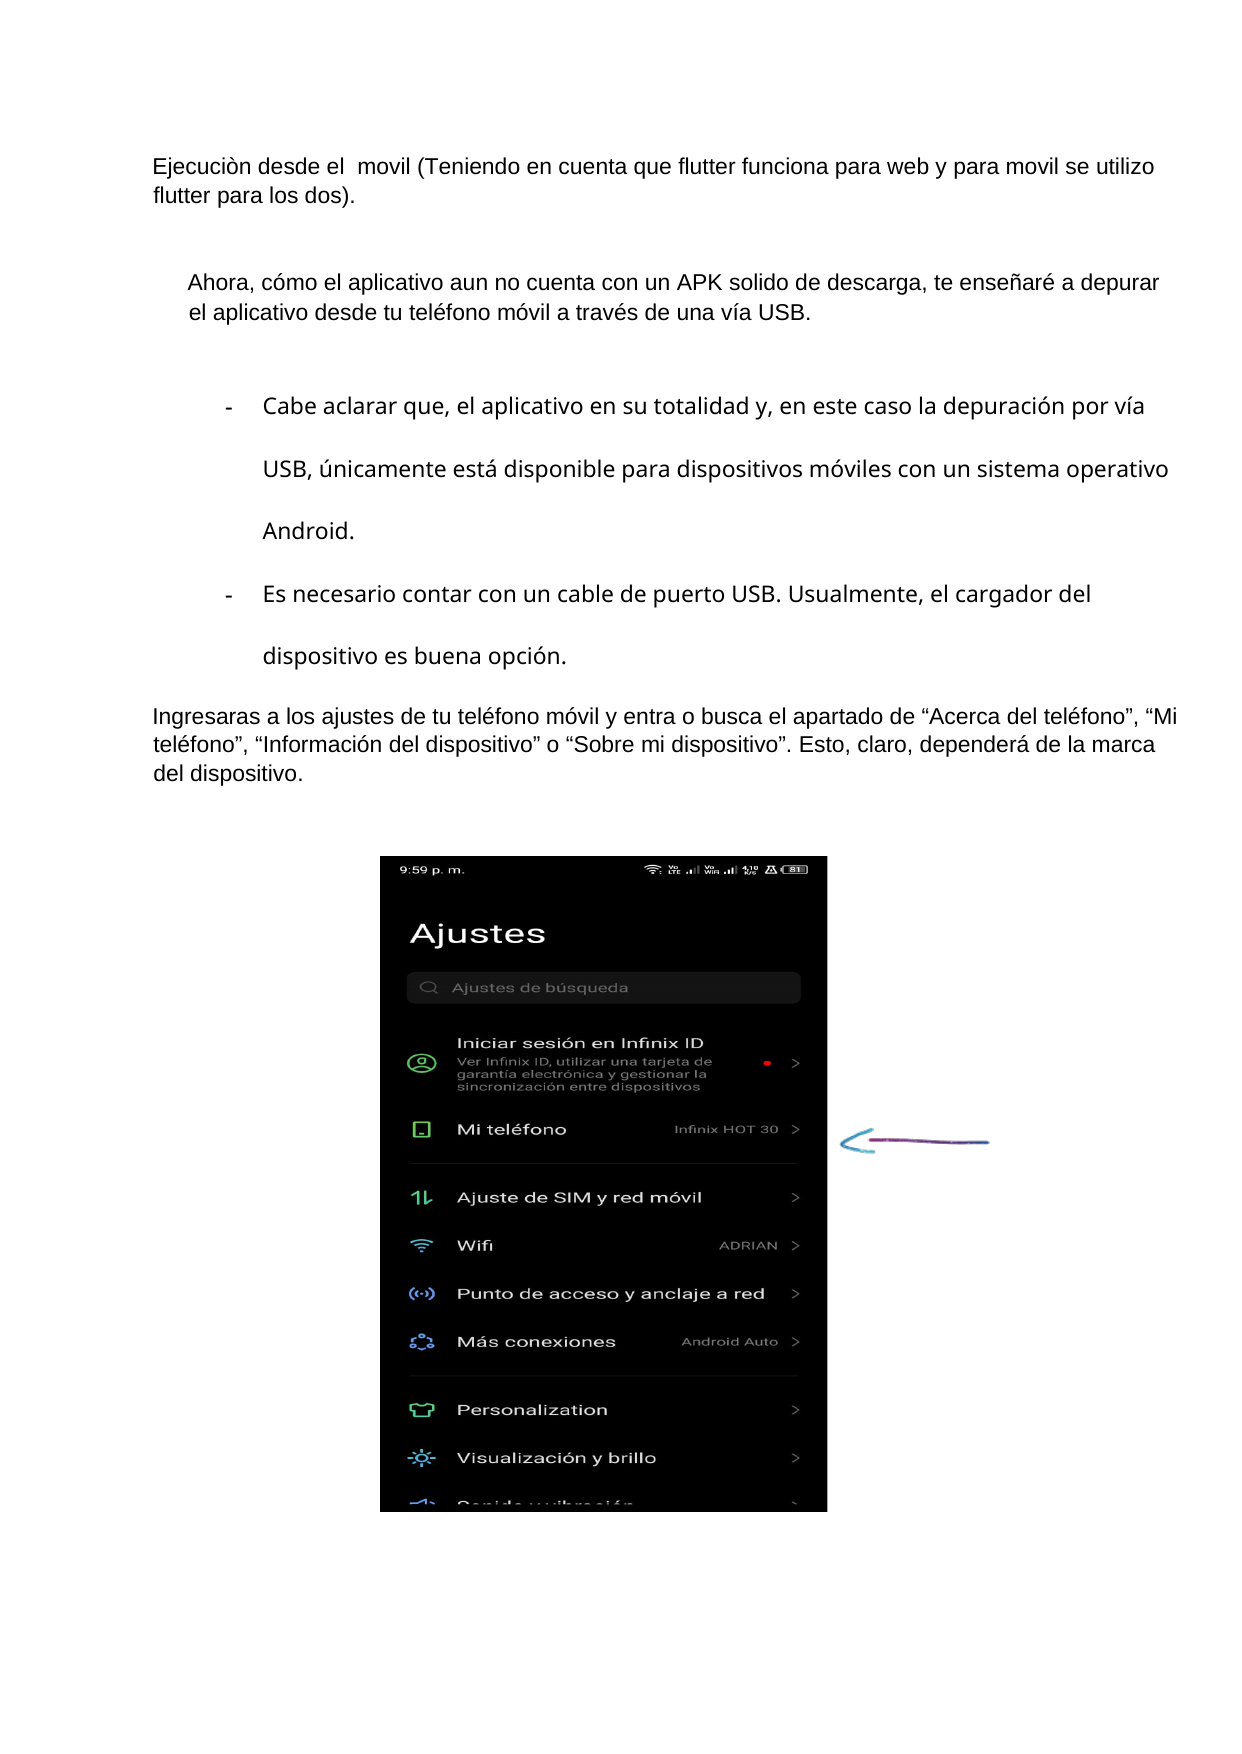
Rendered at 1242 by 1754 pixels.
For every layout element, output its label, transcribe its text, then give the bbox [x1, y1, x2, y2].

picture [835, 1124, 994, 1157]
text Ejecuciòn desde el movil (Teniendo en cuenta que flutter funciona para web y para movil se utilizo flutter para los dos). [152, 153, 1178, 208]
text Ingresaras a los ajustes de tu teléfono móvil y entra o busca el apartado de “Acerca del teléfono”, “Mi teléfono”, “Información del dispositivo” o “Sobre mi dispositivo”. Esto, claro, dependerá de la marca del dispositivo. [152, 703, 1178, 786]
picture [380, 856, 828, 1512]
list Es necesario contar con un cable de puerto USB. Usualmente, el cargador del dispositivo es buena opción. [225, 578, 1178, 671]
text Ahora, cómo el aplicativo aun no cuenta con un APK solido de descarga, te enseñaré a depurar el aplicativo desde tu teléfono móvil a través de una vía USB. [187, 269, 1178, 325]
list Cabe aclarar que, el aplicativo en su totalidad y, en este caso la depuración por vía USB, únicamente está disponible para dispositivos móviles con un sistema operativo Android. [225, 390, 1178, 546]
